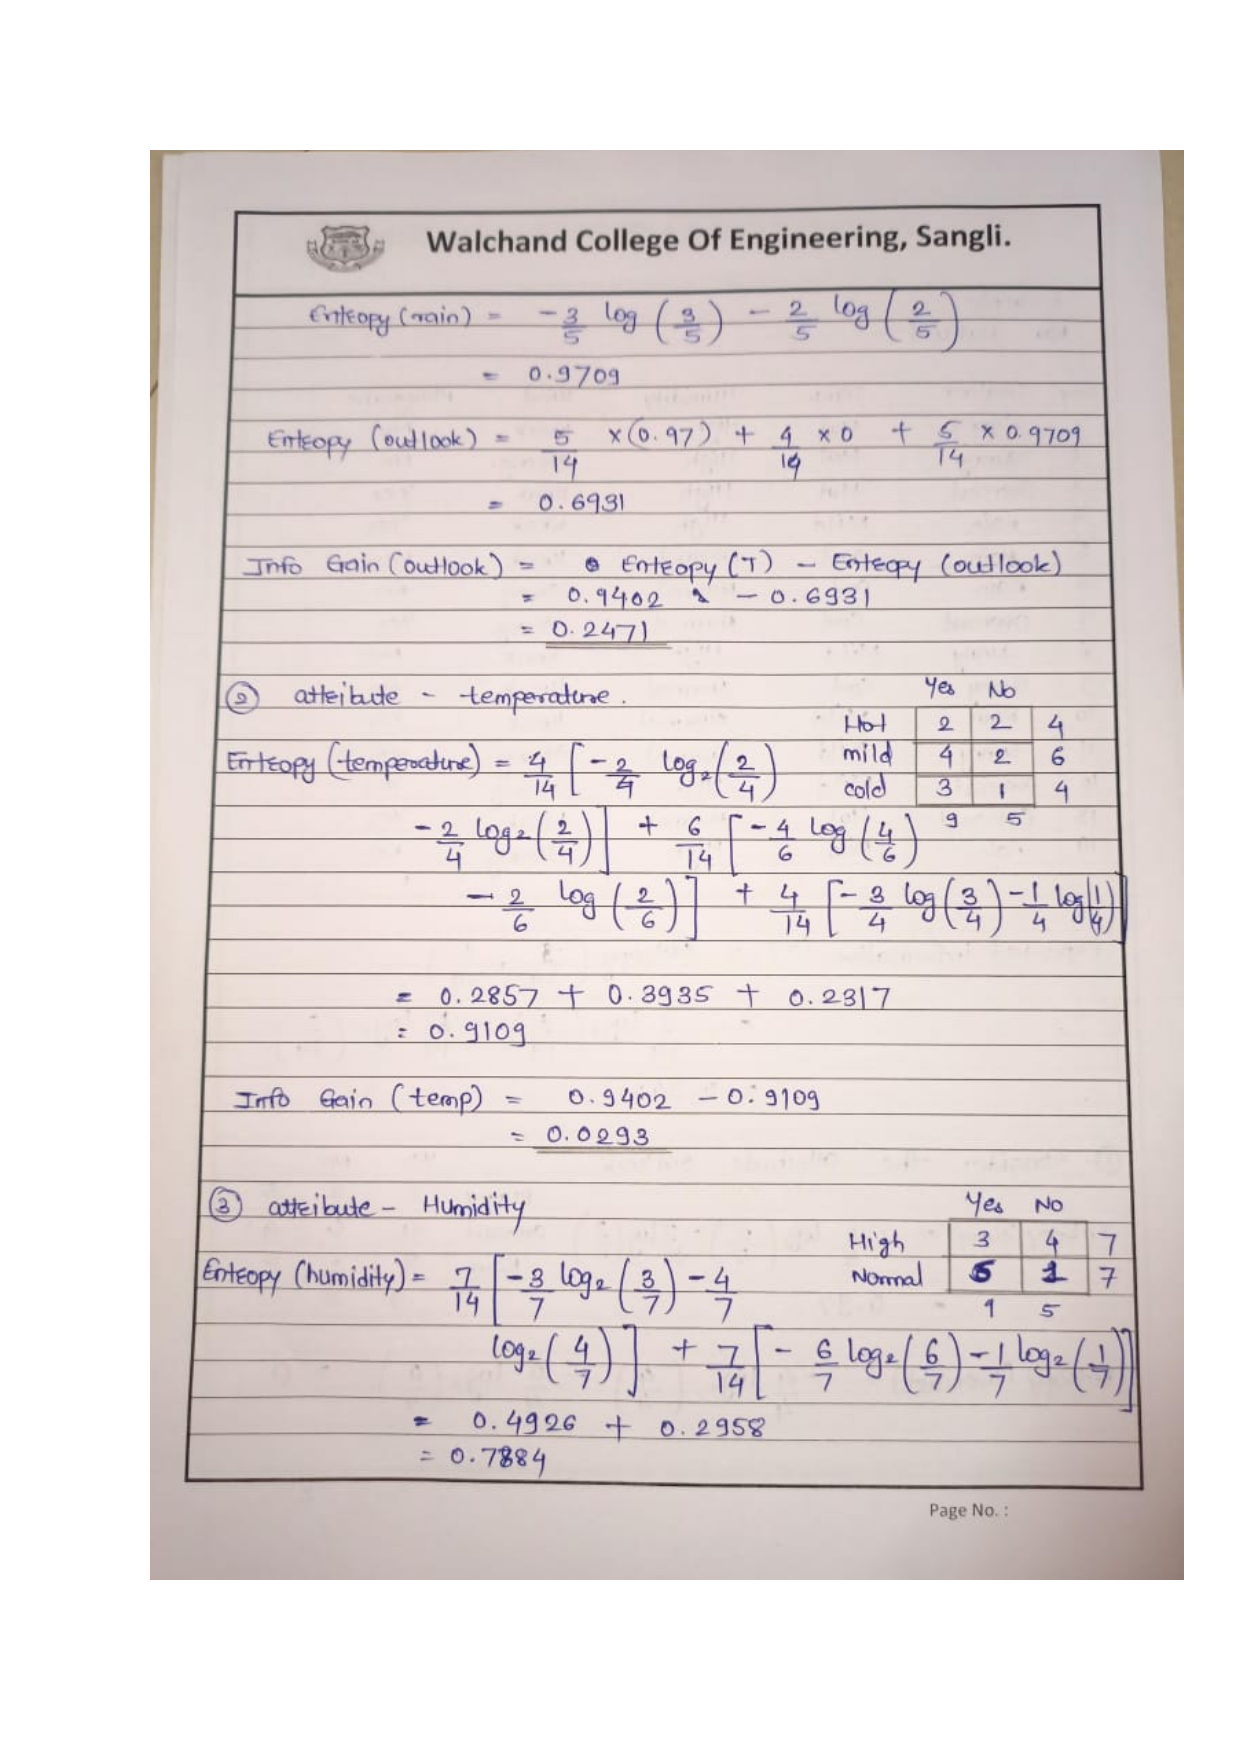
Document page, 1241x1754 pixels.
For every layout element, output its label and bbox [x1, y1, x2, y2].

picture [150, 150, 1184, 1580]
